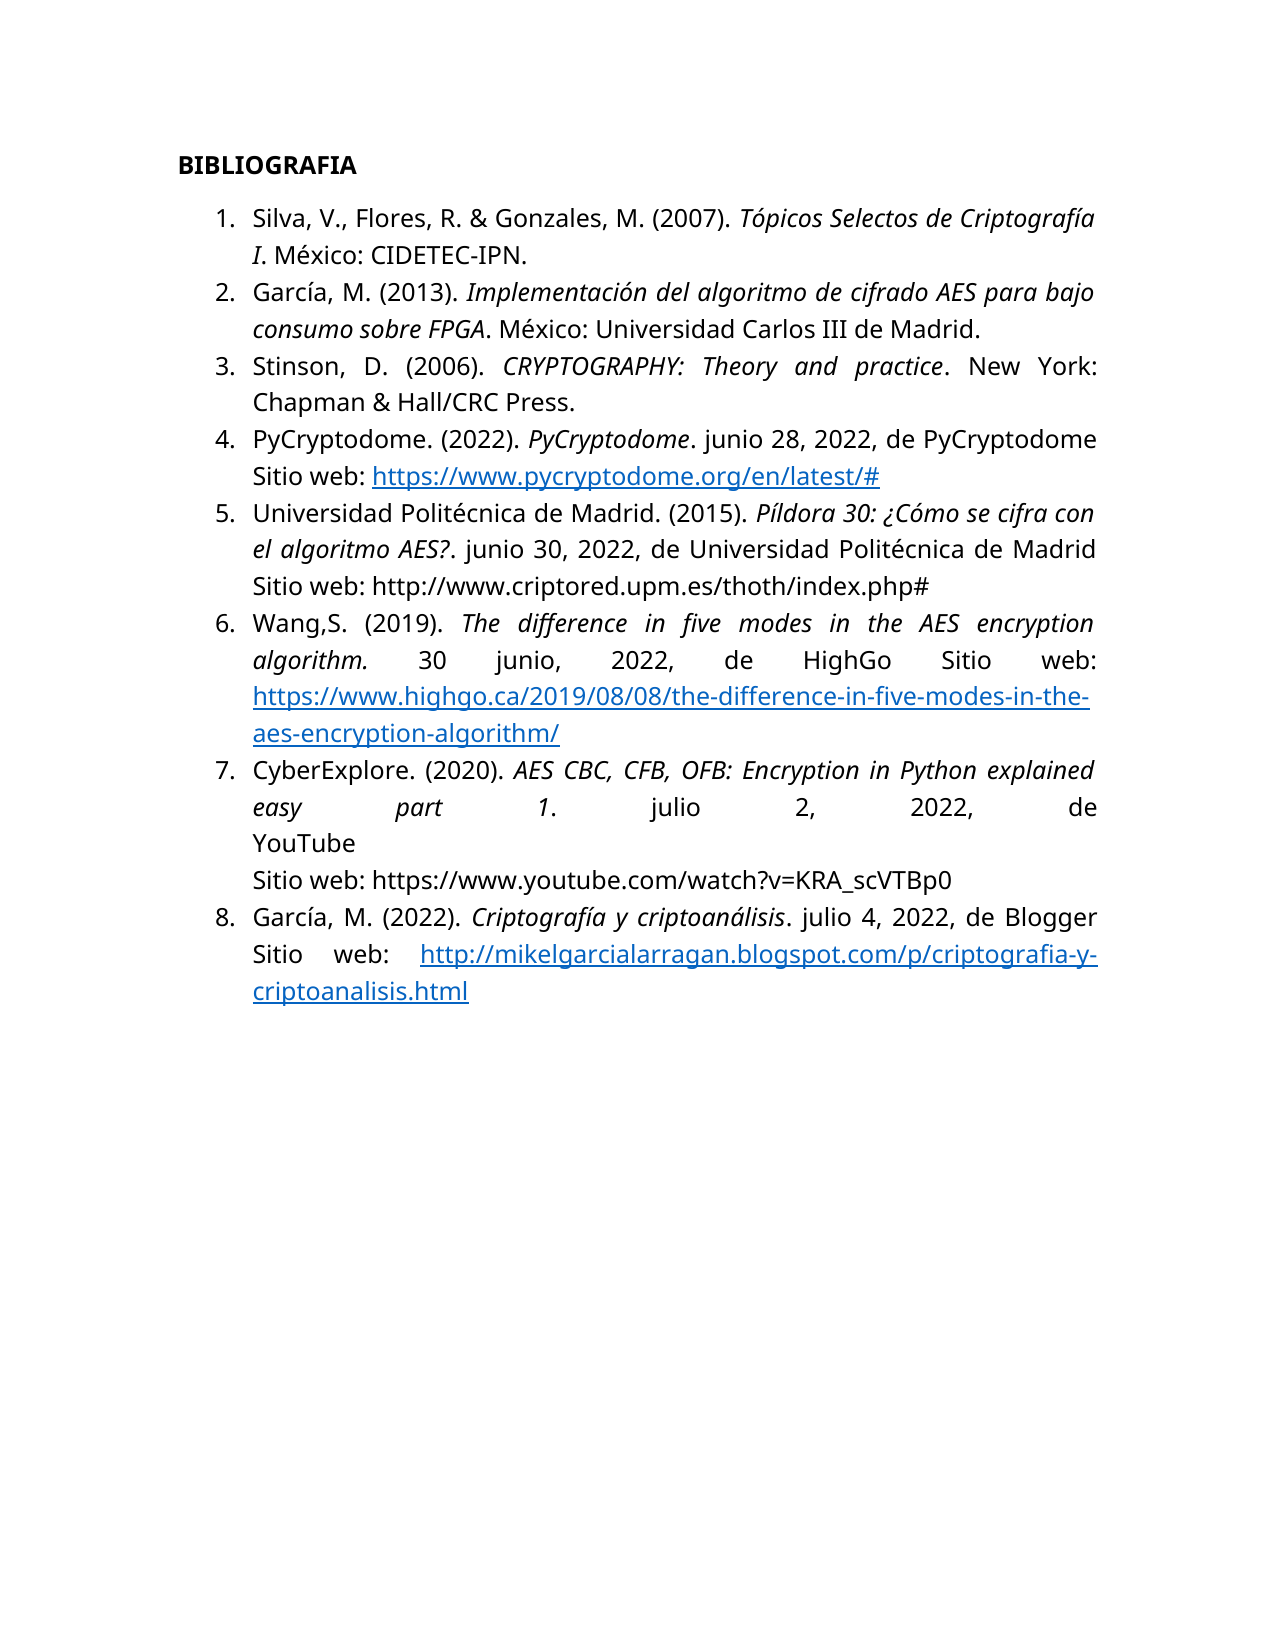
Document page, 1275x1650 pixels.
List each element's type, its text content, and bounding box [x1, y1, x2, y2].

list Silva, V., Flores, R. & Gonzales, M. (2007). Tópicos Selectos de Criptografía I. México: CIDETEC-IPN. [215, 201, 1098, 272]
text BIBLIOGRAFIA [177, 148, 1098, 182]
list CyberExplore. (2020). AES CBC, CFB, OFB: Encryption in Python explained easy part 1. julio 2, 2022, de YouTube………………………………………………………… Sitio web: https://www.youtube.com/watch?v=KRA_scVTBp0 [215, 753, 1098, 897]
list Stinson, D. (2006). CRYPTOGRAPHY: Theory and practice. New York: Chapman & Hall/CRC Press. [215, 348, 1098, 419]
list García, M. (2022). Criptografía y criptoanálisis. julio 4, 2022, de Blogger Sitio web: http://mikelgarcialarragan.blogspot.com/p/criptografia-y-criptoanalisis.html [215, 900, 1098, 1007]
list Universidad Politécnica de Madrid. (2015). Píldora 30: ¿Cómo se cifra con el algoritmo AES?. junio 30, 2022, de Universidad Politécnica de Madrid Sitio web: http://www.criptored.upm.es/thoth/index.php# [215, 495, 1098, 603]
list García, M. (2013). Implementación del algoritmo de cifrado AES para bajo consumo sobre FPGA. México: Universidad Carlos III de Madrid. [215, 274, 1098, 345]
list PyCryptodome. (2022). PyCryptodome. junio 28, 2022, de PyCryptodome Sitio web: https://www.pycryptodome.org/en/latest/# [215, 422, 1098, 492]
list Wang,S. (2019). The difference in five modes in the AES encryption algorithm. 30 junio, 2022, de HighGo Sitio web: https://www.highgo.ca/2019/08/08/the-difference-in-five-modes-in-the-aes-encryption-algorithm/ [215, 606, 1098, 750]
